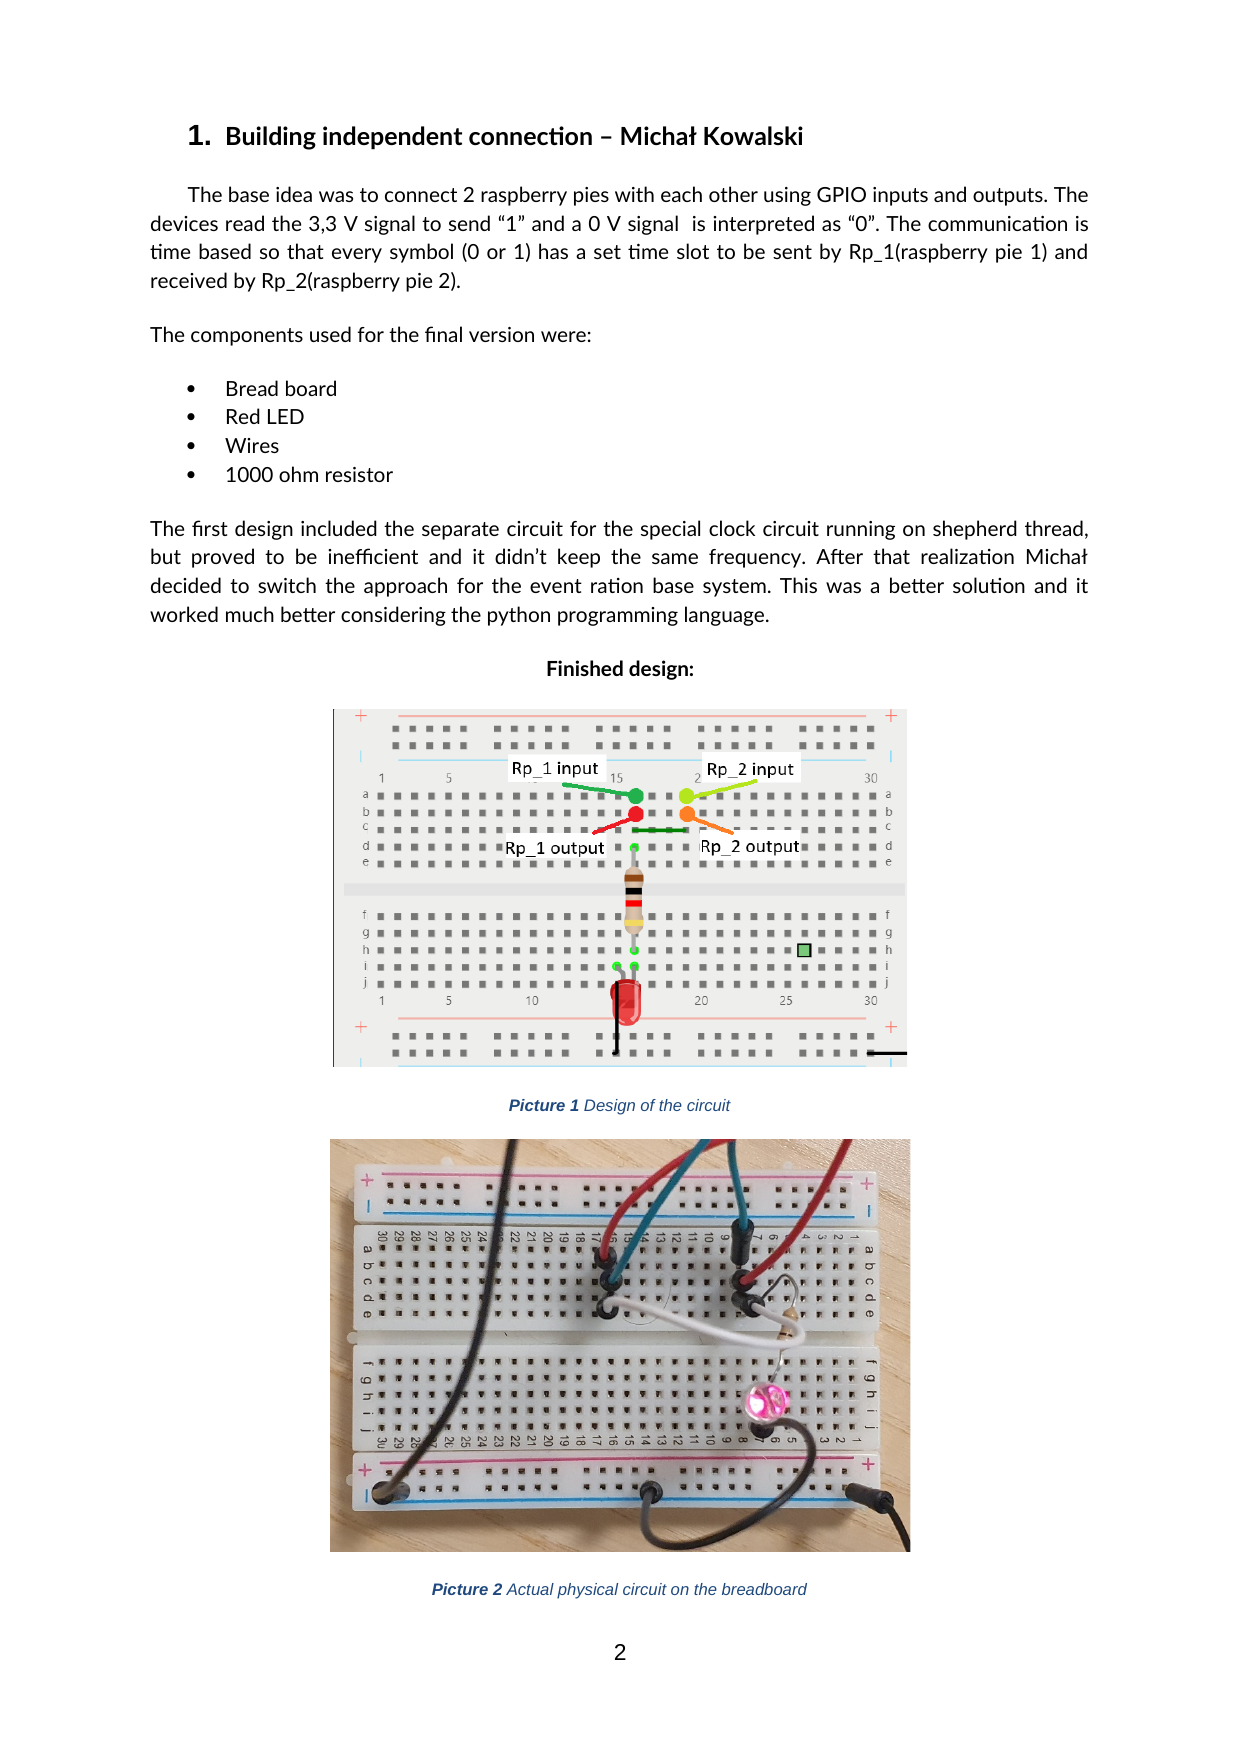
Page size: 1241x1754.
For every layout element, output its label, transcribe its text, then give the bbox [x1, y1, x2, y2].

list Building independent connection – Michał Kowalski [187, 118, 1090, 152]
list 1000 ohm resistor [187, 462, 1090, 487]
text Picture 1 Design of the circuit [150, 1096, 1090, 1115]
picture [330, 1139, 911, 1552]
text The base idea was to connect 2 raspberry pies with each other using GPIO inputs and outputs. The devices read the 3,3 V signal to send “1” and a 0 V signal is interpreted as “0”. The communication is time based so that every symbol (0 or 1) has a set time slot to be sent by Rp_1(raspberry pie 1) and received by Rp_2(raspberry pie 2). [150, 182, 1090, 293]
list Red LED [187, 404, 1090, 429]
text The first design included the separate circuit for the special clock circuit running on shepherd thread, but proved to be inefficient and it didn’t keep the same frequency. After that realization Michał decided to switch the approach for the event ration base system. This was a better solution and it worked much better considering the python programming language. [150, 515, 1090, 627]
text Finished design: [150, 655, 1090, 680]
text Picture 2 Actual physical circuit on the breadboard [150, 1580, 1090, 1599]
list Bread board [187, 375, 1090, 400]
text The components used for the final version were: [150, 322, 1090, 347]
list Wires [187, 433, 1090, 458]
picture [333, 709, 908, 1067]
